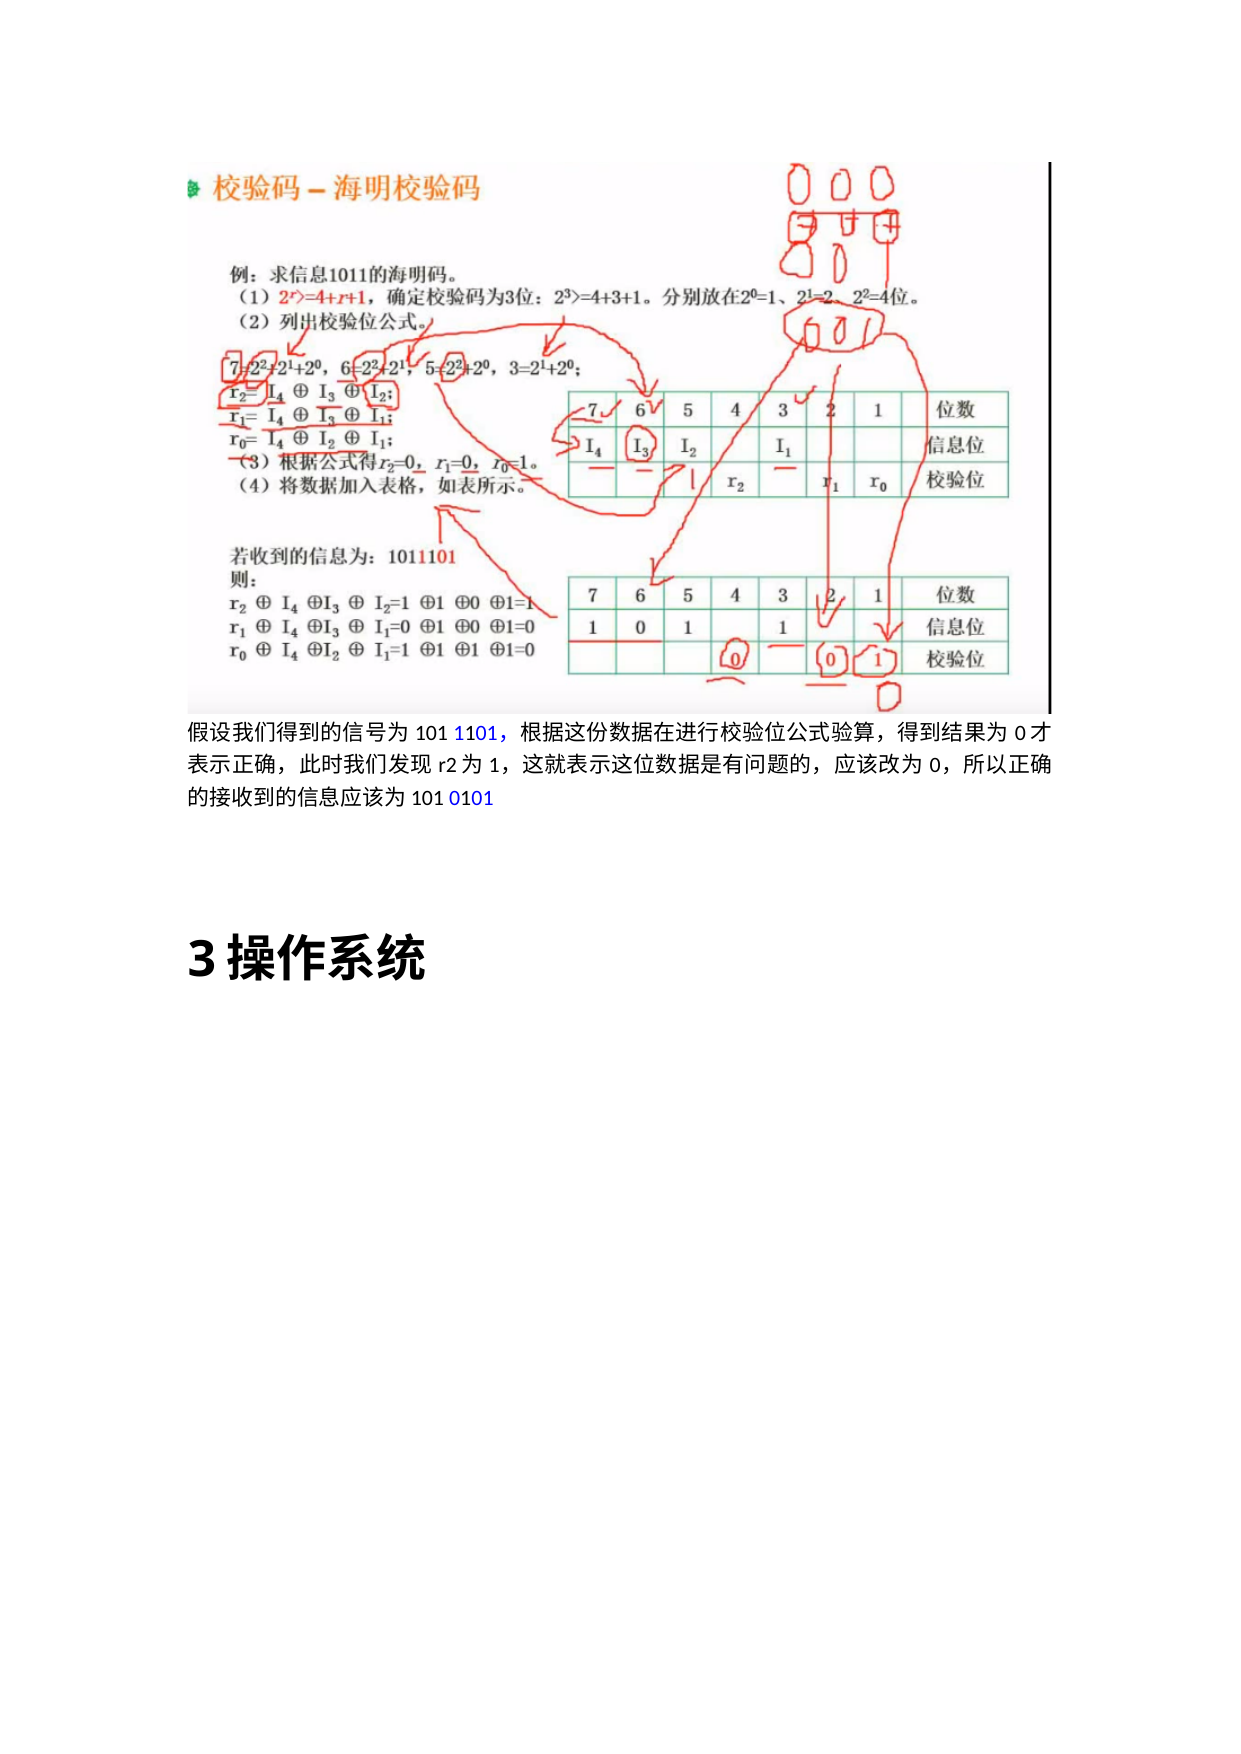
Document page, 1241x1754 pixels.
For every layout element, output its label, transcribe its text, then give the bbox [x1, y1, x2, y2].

text 假设我们得到的信号为101 1101，根据这份数据在进行校验位公式验算，得到结果为0才表示正确，此时我们发现r2为1，这就表示这位数据是有问题的，应该改为0，所以正确的接收到的信息应该为101 0101 [187, 714, 1053, 812]
subtitle 3操作系统 [187, 906, 1053, 1004]
picture [187, 162, 1052, 714]
